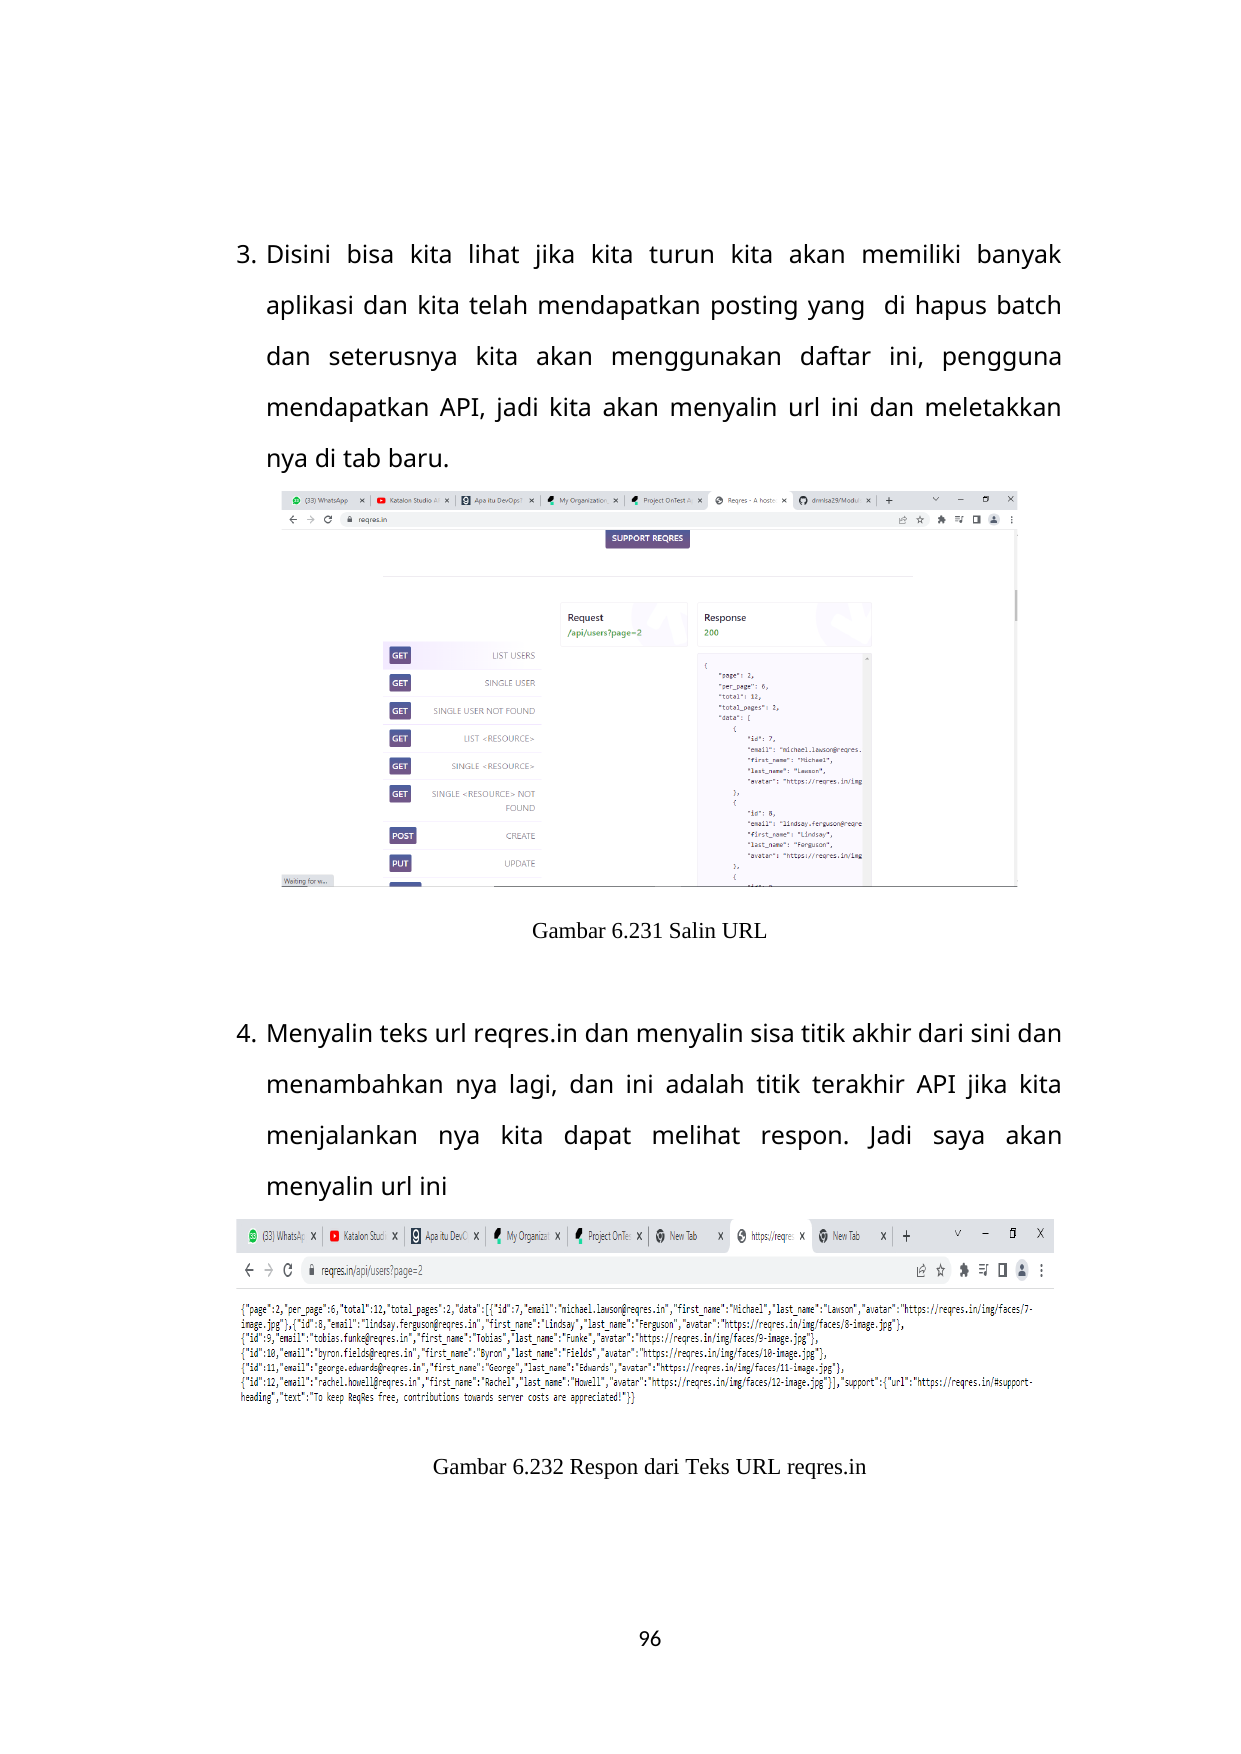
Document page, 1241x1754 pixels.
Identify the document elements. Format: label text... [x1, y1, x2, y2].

picture [281, 491, 1018, 887]
list Disini bisa kita lihat jika kita turun kita akan memiliki banyak aplikasi dan kita telah mendapatkan posting yang di hapus batch dan seterusnya kita akan menggunakan daftar ini, pengguna mendapatkan API, jadi kita akan menyalin url ini dan meletakkan nya di tab baru. [236, 236, 1063, 474]
picture [236, 1219, 1054, 1423]
list Menyalin teks url reqres.in dan menyalin sisa titik akhir dari sini dan menambahkan nya lagi, dan ini adalah titik terakhir API jika kita menjalankan nya kita dapat melihat respon. Jadi saya akan menyalin url ini [236, 1015, 1063, 1202]
